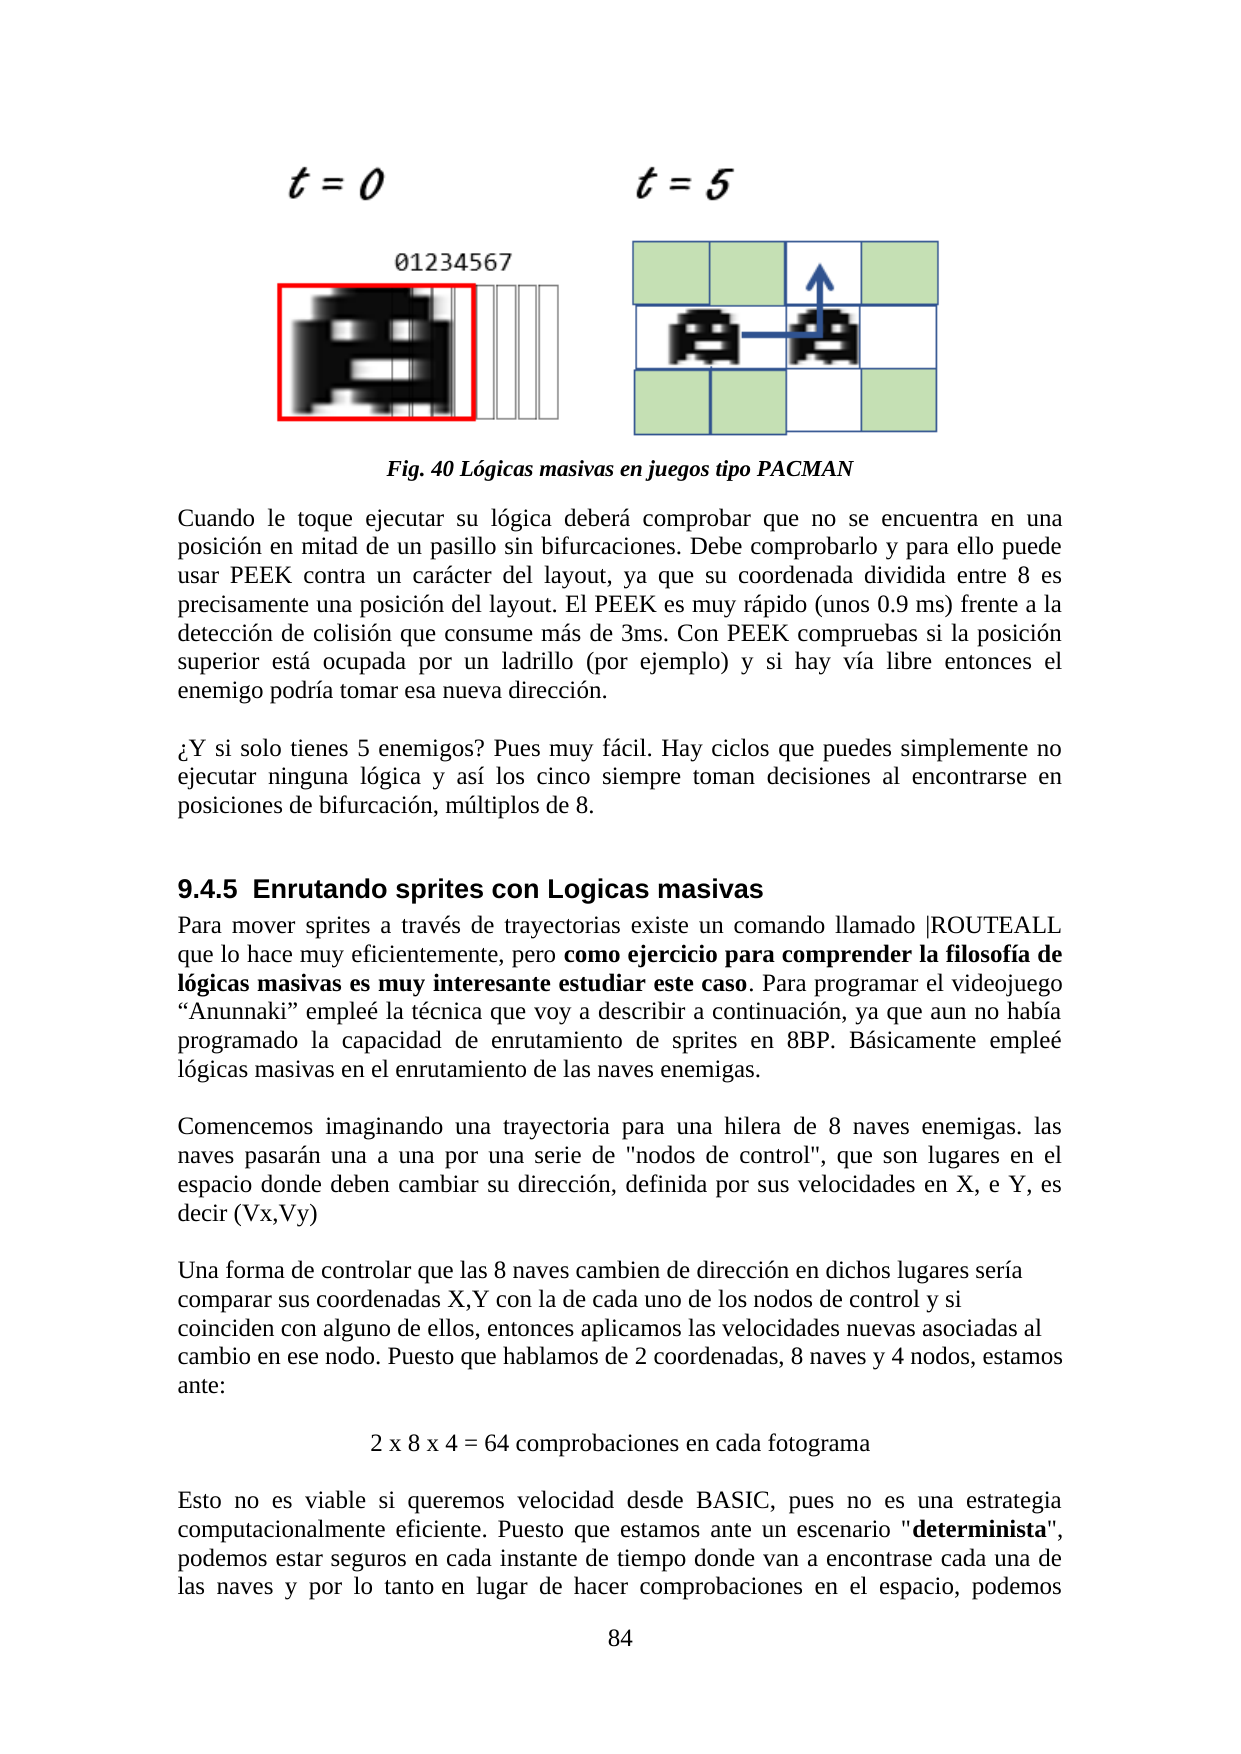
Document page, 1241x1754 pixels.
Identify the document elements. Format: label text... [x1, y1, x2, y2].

text Comencemos imaginando una trayectoria para una hilera de 8 naves enemigas. las naves pasarán una a una por una serie de "nodos de control", que son lugares en el espacio donde deben cambiar su dirección, definida por sus velocidades en X, e Y, es decir (Vx,Vy) [177, 1111, 1063, 1226]
text ¿Y si solo tienes 5 enemigos? Pues muy fácil. Hay ciclos que puedes simplemente no ejecutar ninguna lógica y así los cinco siempre toman decisiones al encontrarse en posiciones de bifurcación, múltiplos de 8. [177, 733, 1063, 819]
subtitle Enrutando sprites con Logicas masivas [177, 873, 1063, 904]
text Una forma de controlar que las 8 naves cambien de dirección en dichos lugares sería comparar sus coordenadas X,Y con la de cada uno de los nodos de control y si coinciden con alguno de ellos, entonces aplicamos las velocidades nuevas asociadas al cambio en ese nodo. Puesto que hablamos de 2 coordenadas, 8 naves y 4 nodos, estamos ante: [177, 1255, 1063, 1399]
text 2 x 8 x 4 = 64 comprobaciones en cada fotograma [177, 1399, 1063, 1485]
text Cuando le toque ejecutar su lógica deberá comprobar que no se encuentra en una posición en mitad de un pasillo sin bifurcaciones. Debe comprobarlo y para ello puede usar PEEK contra un carácter del layout, ya que su coordenada dividida entre 8 es precisamente una posición del layout. El PEEK es muy rápido (unos 0.9 ms) frente a la detección de colisión que consume más de 3ms. Con PEEK compruebas si la posición superior está ocupada por un ladrillo (por ejemplo) y si hay vía libre entonces el enemigo podría tomar esa nueva dirección. [177, 503, 1063, 704]
text Para mover sprites a través de trayectorias existe un comando llamado |ROUTEALL que lo hace muy eficientemente, pero como ejercicio para comprender la filosofía de lógicas masivas es muy interesante estudiar este caso. Para programar el videojuego “Anunnaki” empleé la técnica que voy a describir a continuación, ya que aun no había programado la capacidad de enrutamiento de sprites en 8BP. Básicamente empleé lógicas masivas en el enrutamiento de las naves enemigas. [177, 910, 1063, 1083]
picture [265, 147, 975, 456]
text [177, 1485, 1063, 1600]
